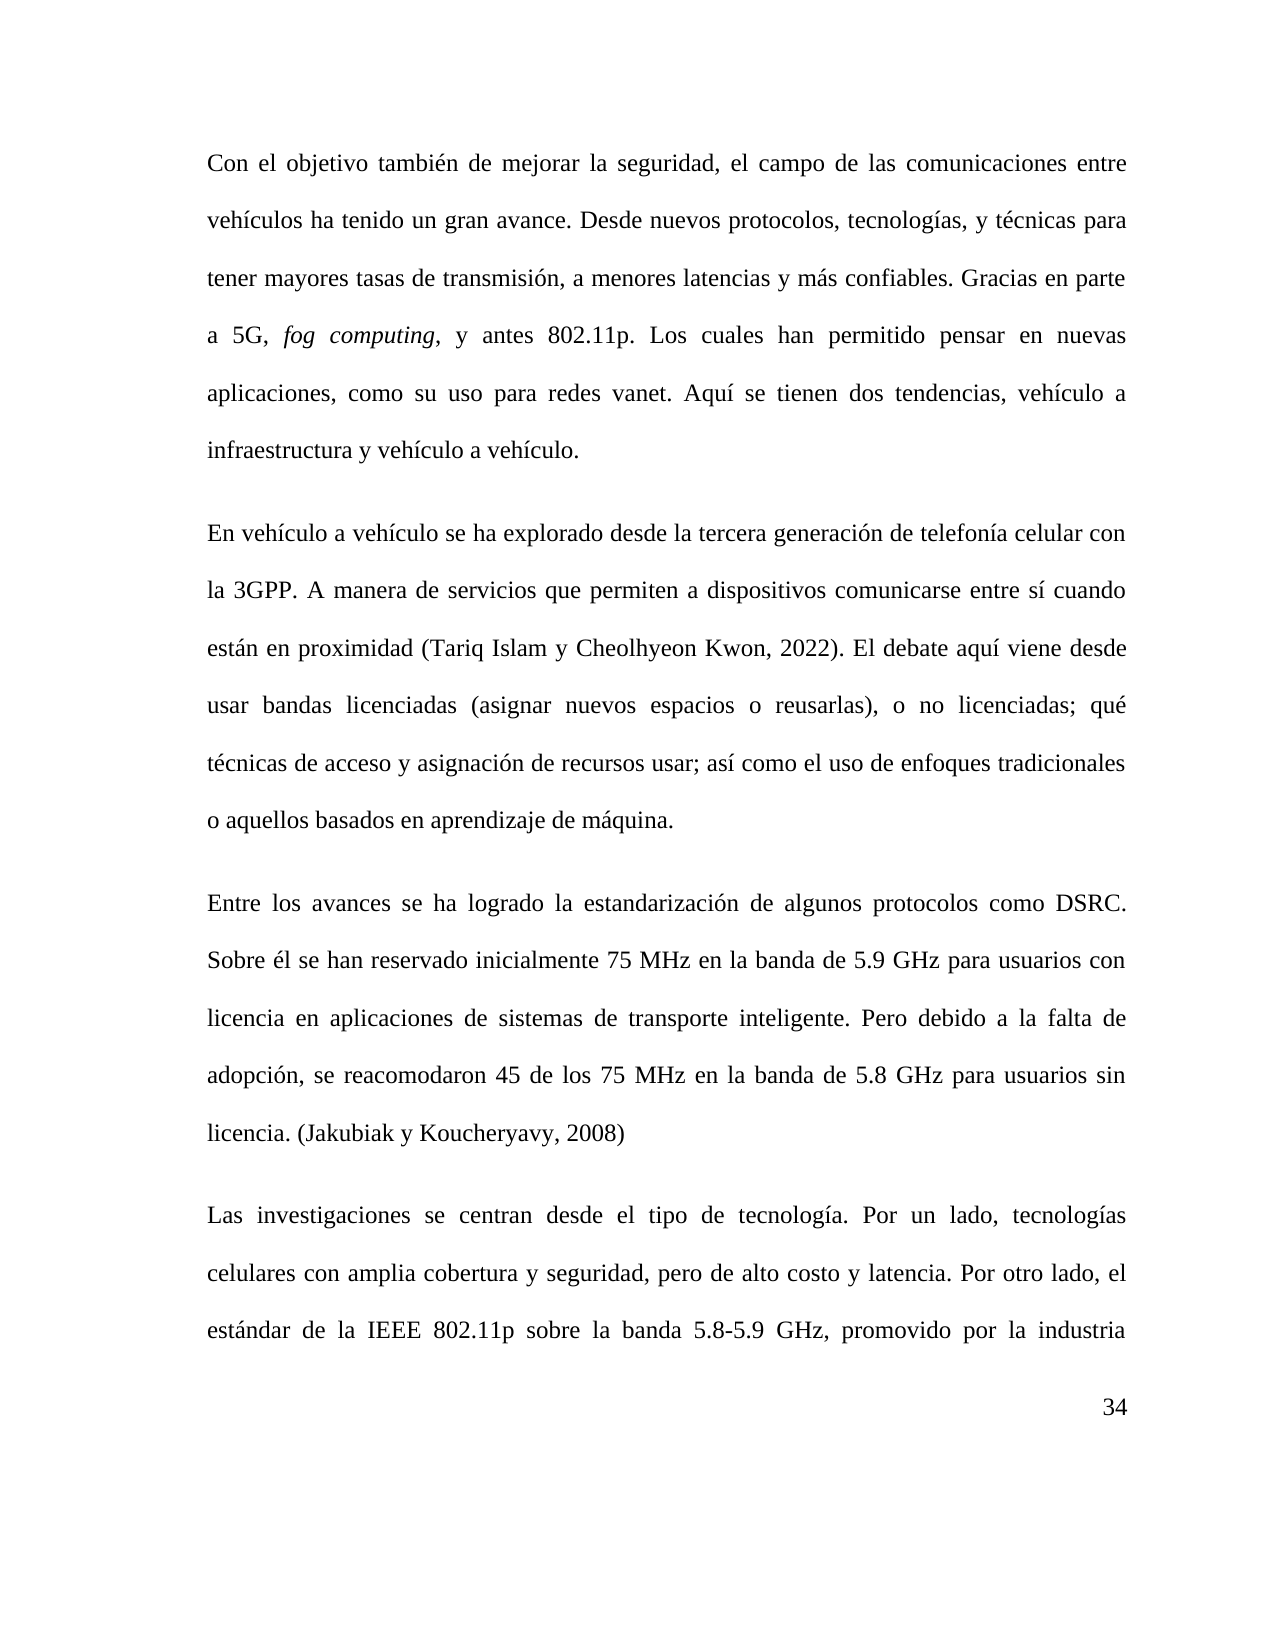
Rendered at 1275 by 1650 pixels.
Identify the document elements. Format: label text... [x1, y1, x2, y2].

text Con el objetivo también de mejorar la seguridad, el campo de las comunicaciones entre vehículos ha tenido un gran avance. Desde nuevos protocolos, tecnologías, y técnicas para tener mayores tasas de transmisión, a menores latencias y más confiables. Gracias en parte a 5G, fog computing, y antes 802.11p. Los cuales han permitido pensar en nuevas aplicaciones, como su uso para redes vanet. Aquí se tienen dos tendencias, vehículo a infraestructura y vehículo a vehículo. [207, 148, 1127, 464]
text En vehículo a vehículo se ha explorado desde la tercera generación de telefonía celular con la 3GPP. A manera de servicios que permiten a dispositivos comunicarse entre sí cuando están en proximidad (Tariq Islam y Cheolhyeon Kwon, 2022). El debate aquí viene desde usar bandas licenciadas (asignar nuevos espacios o reusarlas), o no licenciadas; qué técnicas de acceso y asignación de recursos usar; así como el uso de enfoques tradicionales o aquellos basados en aprendizaje de máquina. [207, 518, 1127, 834]
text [207, 1200, 1127, 1344]
text Entre los avances se ha logrado la estandarización de algunos protocolos como DSRC. Sobre él se han reservado inicialmente 75 MHz en la banda de 5.9 GHz para usuarios con licencia en aplicaciones de sistemas de transporte inteligente. Pero debido a la falta de adopción, se reacomodaron 45 de los 75 MHz en la banda de 5.8 GHz para usuarios sin licencia. (Jakubiak y Koucheryavy, 2008) [207, 888, 1127, 1146]
